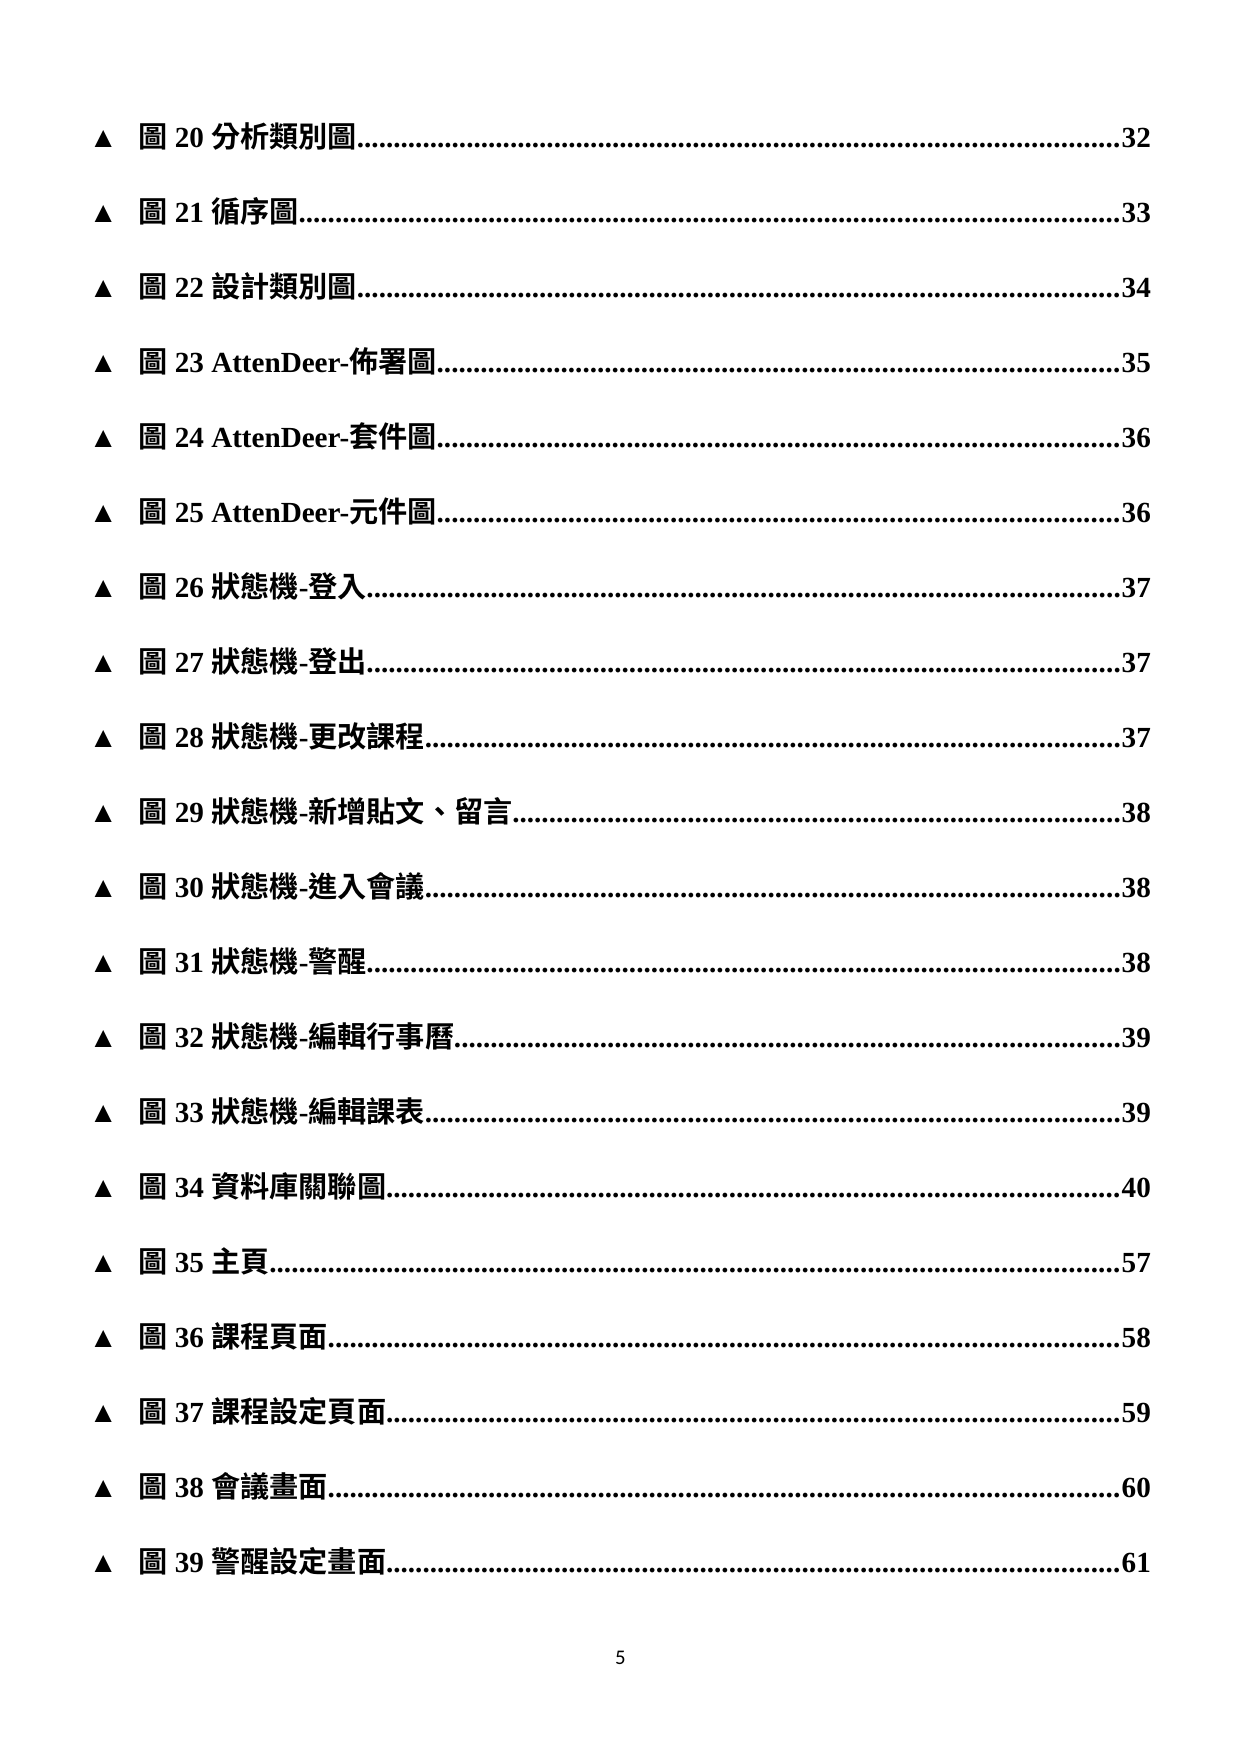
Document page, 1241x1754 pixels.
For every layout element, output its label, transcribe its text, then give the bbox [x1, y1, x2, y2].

text ▲ 圖 38 會議畫面 60 [89, 1448, 1152, 1523]
text ▲ 圖 21 循序圖 33 [89, 173, 1152, 248]
text ▲ 圖 32 狀態機-編輯行事曆 39 [89, 998, 1152, 1073]
text ▲ 圖 30 狀態機-進入會議 38 [89, 848, 1152, 923]
text ▲ 圖 31 狀態機-警醒 38 [89, 923, 1152, 998]
text ▲ 圖 27 狀態機-登出 37 [89, 623, 1152, 698]
text ▲ 圖 26 狀態機-登入 37 [89, 548, 1152, 623]
text ▲ 圖 35 主頁 57 [89, 1223, 1152, 1298]
text ▲ 圖 33 狀態機-編輯課表 39 [89, 1073, 1152, 1148]
text ▲ 圖 28 狀態機-更改課程 37 [89, 698, 1152, 773]
text ▲ 圖 39 警醒設定畫面 61 [89, 1523, 1152, 1598]
text ▲ 圖 25 AttenDeer-元件圖 36 [89, 473, 1152, 548]
text ▲ 圖 20 分析類別圖 32 [89, 98, 1152, 173]
text ▲ 圖 22 設計類別圖 34 [89, 248, 1152, 323]
text ▲ 圖 29 狀態機-新增貼文、留言 38 [89, 773, 1152, 848]
text ▲ 圖 36 課程頁面 58 [89, 1298, 1152, 1373]
text ▲ 圖 24 AttenDeer-套件圖 36 [89, 398, 1152, 473]
text ▲ 圖 37 課程設定頁面 59 [89, 1373, 1152, 1448]
text ▲ 圖 34 資料庫關聯圖 40 [89, 1148, 1152, 1223]
text ▲ 圖 23 AttenDeer-佈署圖 35 [89, 323, 1152, 398]
